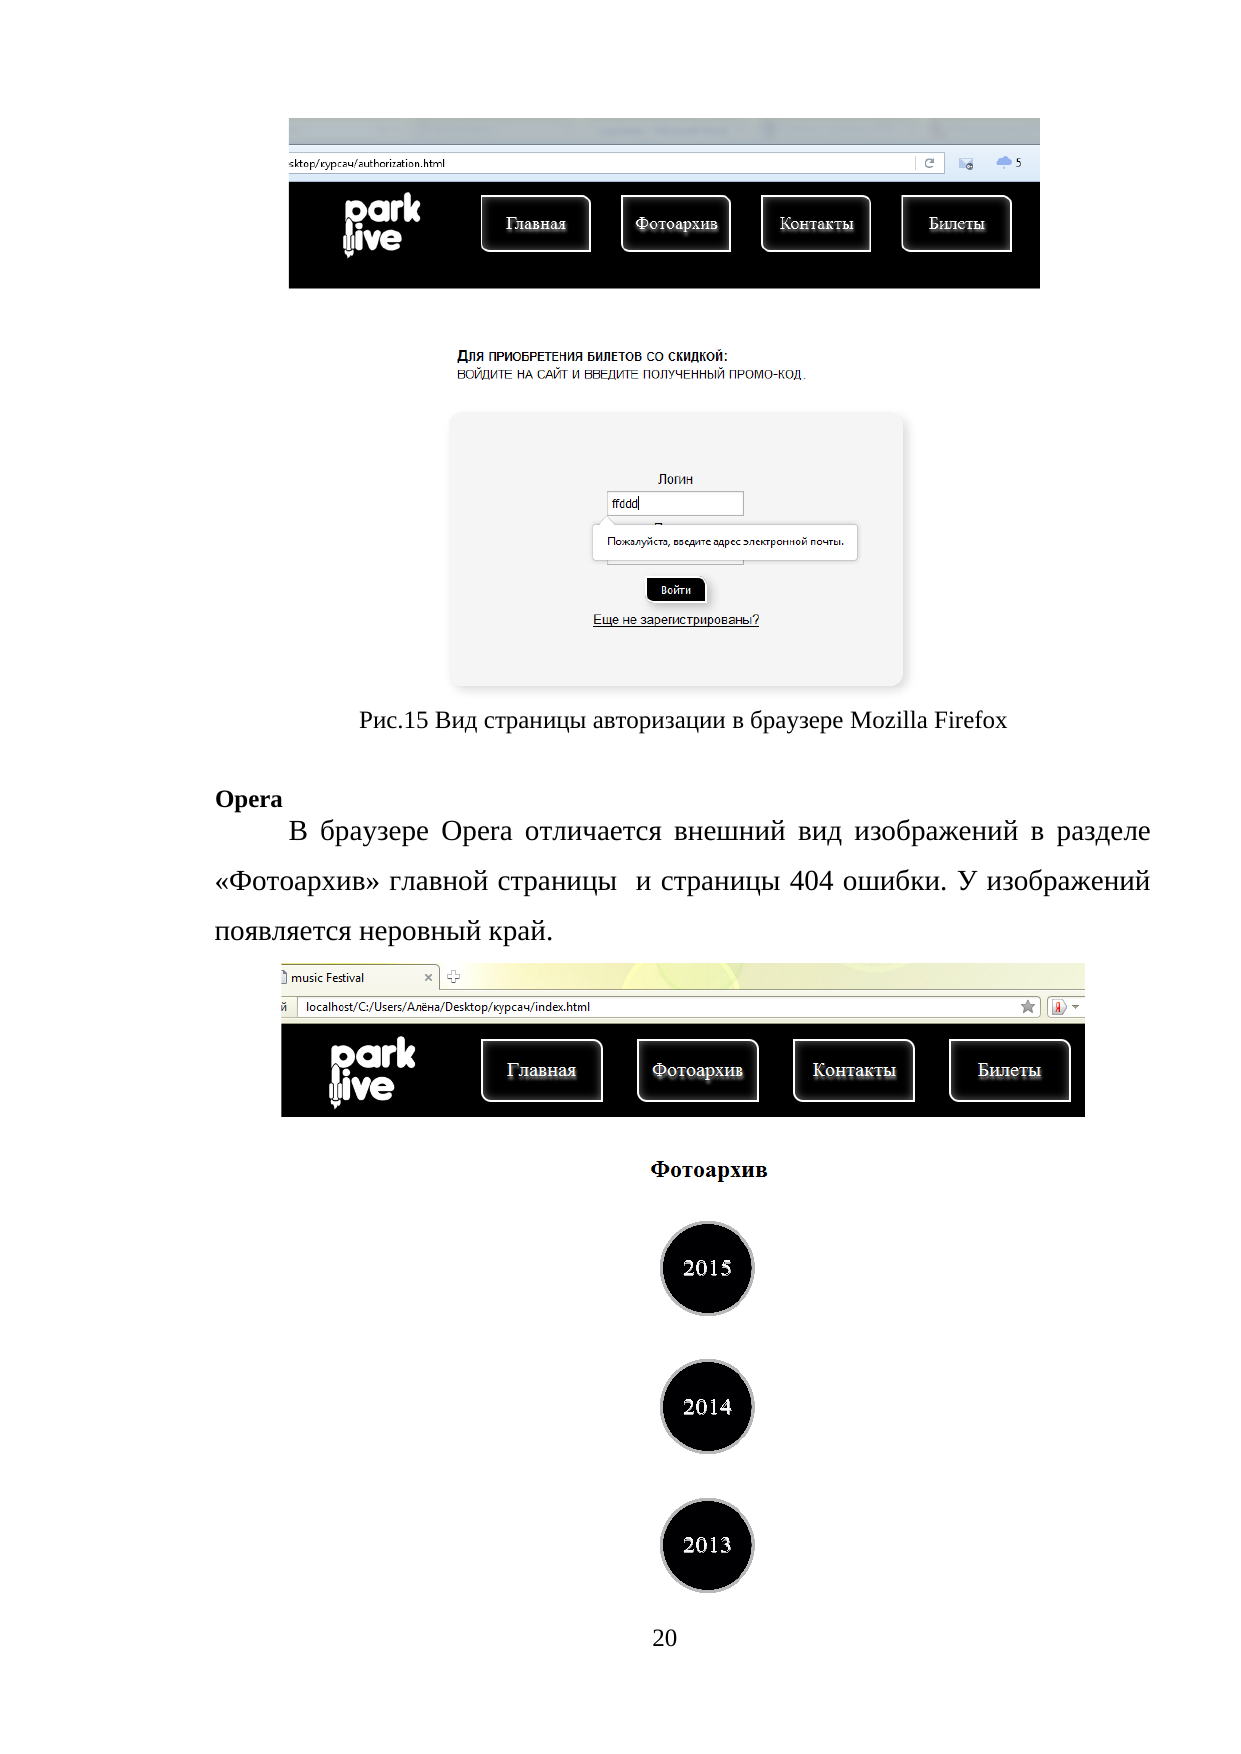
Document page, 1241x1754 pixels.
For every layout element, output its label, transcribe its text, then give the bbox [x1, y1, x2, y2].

picture [281, 963, 1085, 1612]
picture [288, 118, 1040, 706]
text Рис.15 Вид страницы авторизации в браузере Mozilla Firefox [215, 705, 1152, 734]
text В браузере Opera отличается внешний вид изображений в разделе «Фотоархив» главной страницы и страницы 404 ошибки. У изображений появляется неровный край. [214, 813, 1152, 947]
text Opera [215, 784, 1152, 813]
